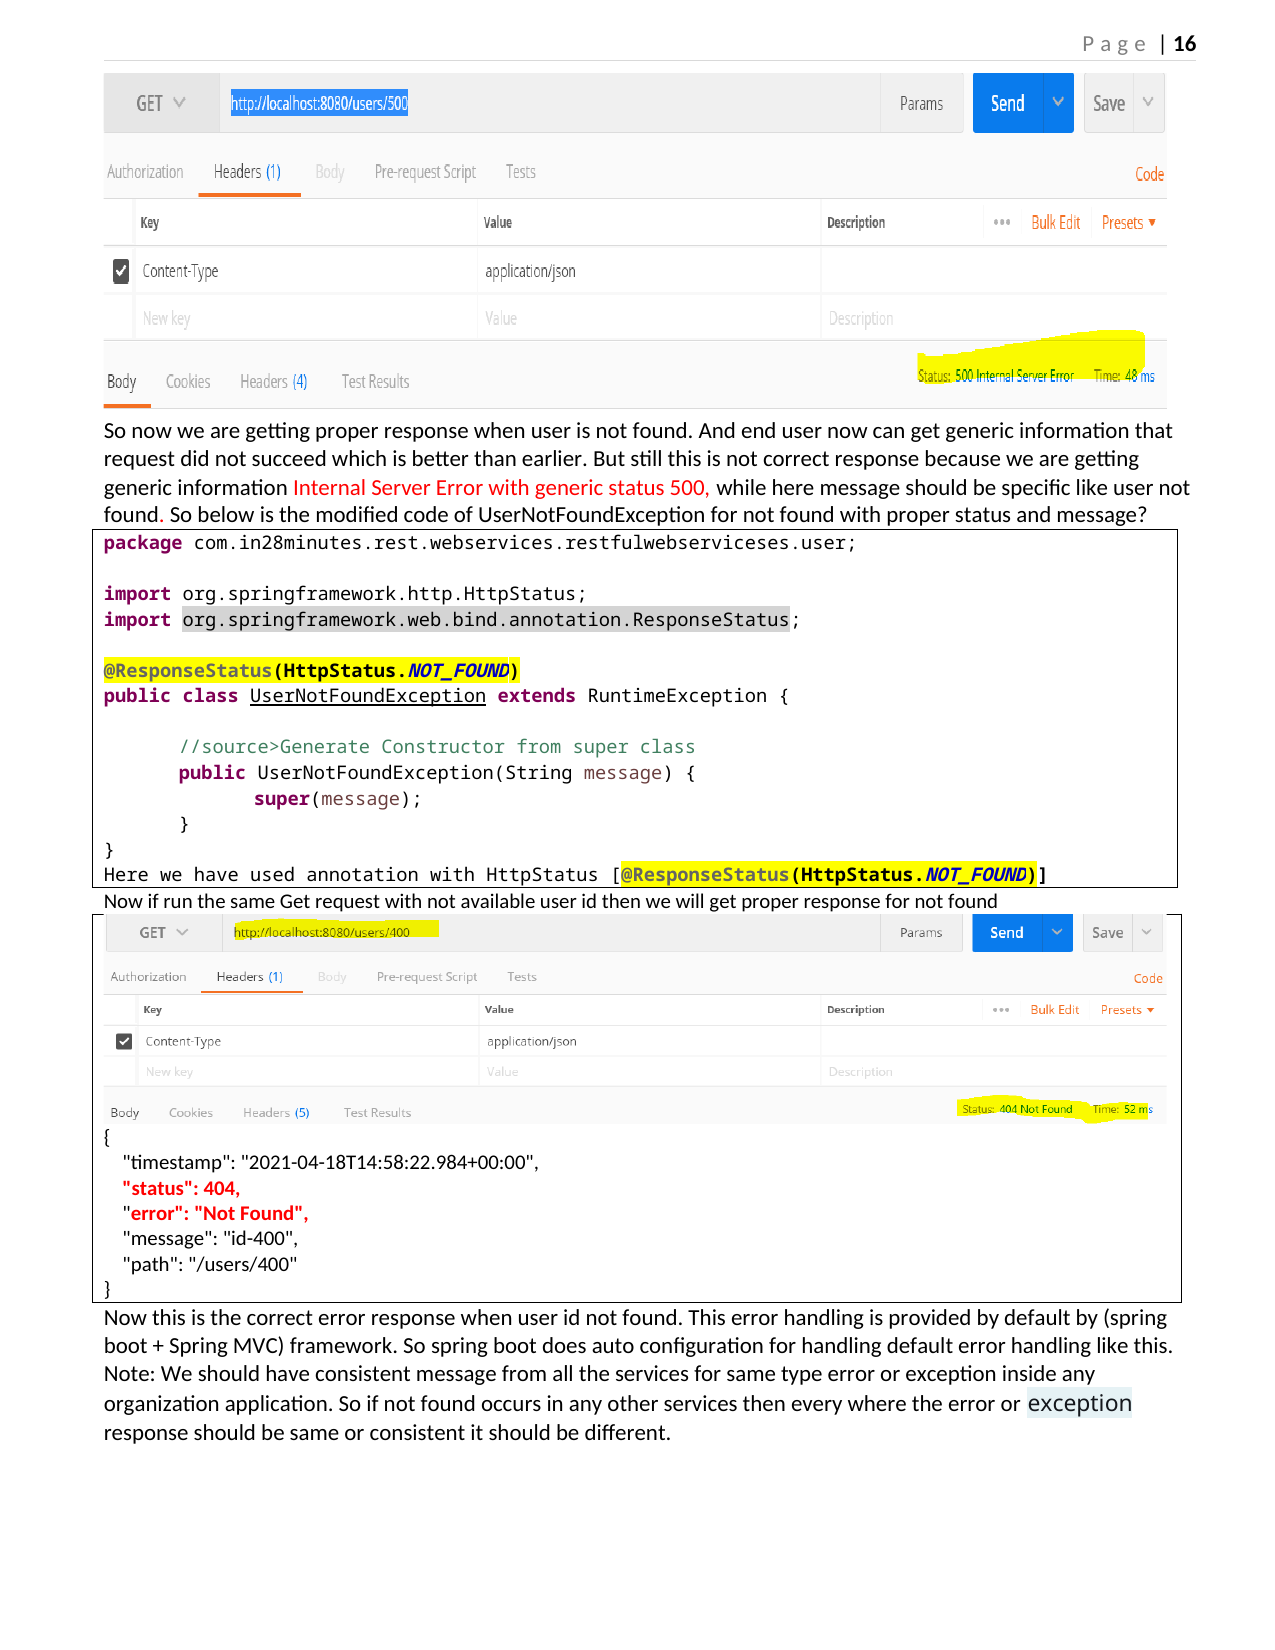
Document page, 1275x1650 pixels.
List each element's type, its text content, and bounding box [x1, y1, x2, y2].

table_header { "timestamp": "2021-04-18T14:58:22.984+00:00", "status": 404, "error": "Not Found", "message": "id-400", "path": "/users/400" } [93, 915, 1181, 1302]
table_header package com.in28minutes.rest.webservices.restfulwebserviceses.user; import org.springframework.http.HttpStatus; import org.springframework.web.bind.annotation.ResponseStatus; @ResponseStatus(HttpStatus.NOT_FOUND) public class UserNotFoundException extends RuntimeException { //source>Generate Constructor from super class public UserNotFoundException(String message) { super(message); } } Here we have used annotation with HttpStatus [@ResponseStatus(HttpStatus.NOT_FOUND)] [93, 530, 1177, 887]
text Now this is the correct error response when user id not found. This error handling is provided by default by (spring boot + Spring MVC) framework. So spring boot does auto configuration for handling default error handling like this. [103, 1303, 1196, 1359]
text Now if run the same Get request with not available user id then we will get proper response for not found [103, 888, 1196, 913]
text Note: We should have consistent message from all the services for same type error or exception inside any organization application. So if not found occurs in any other services then every where the error or exception response should be same or consistent it should be different. [103, 1359, 1196, 1446]
picture [103, 73, 1167, 417]
picture [103, 914, 1167, 1124]
text So now we are getting proper response when user is not found. And end user now can get generic information that request did not succeed which is better than earlier. But still this is not correct response because we are getting generic information Internal Server Error with generic status 500, while here message should be specific like user not found. So below is the modified code of UserNotFoundException for not found with proper status and message? [103, 417, 1196, 529]
